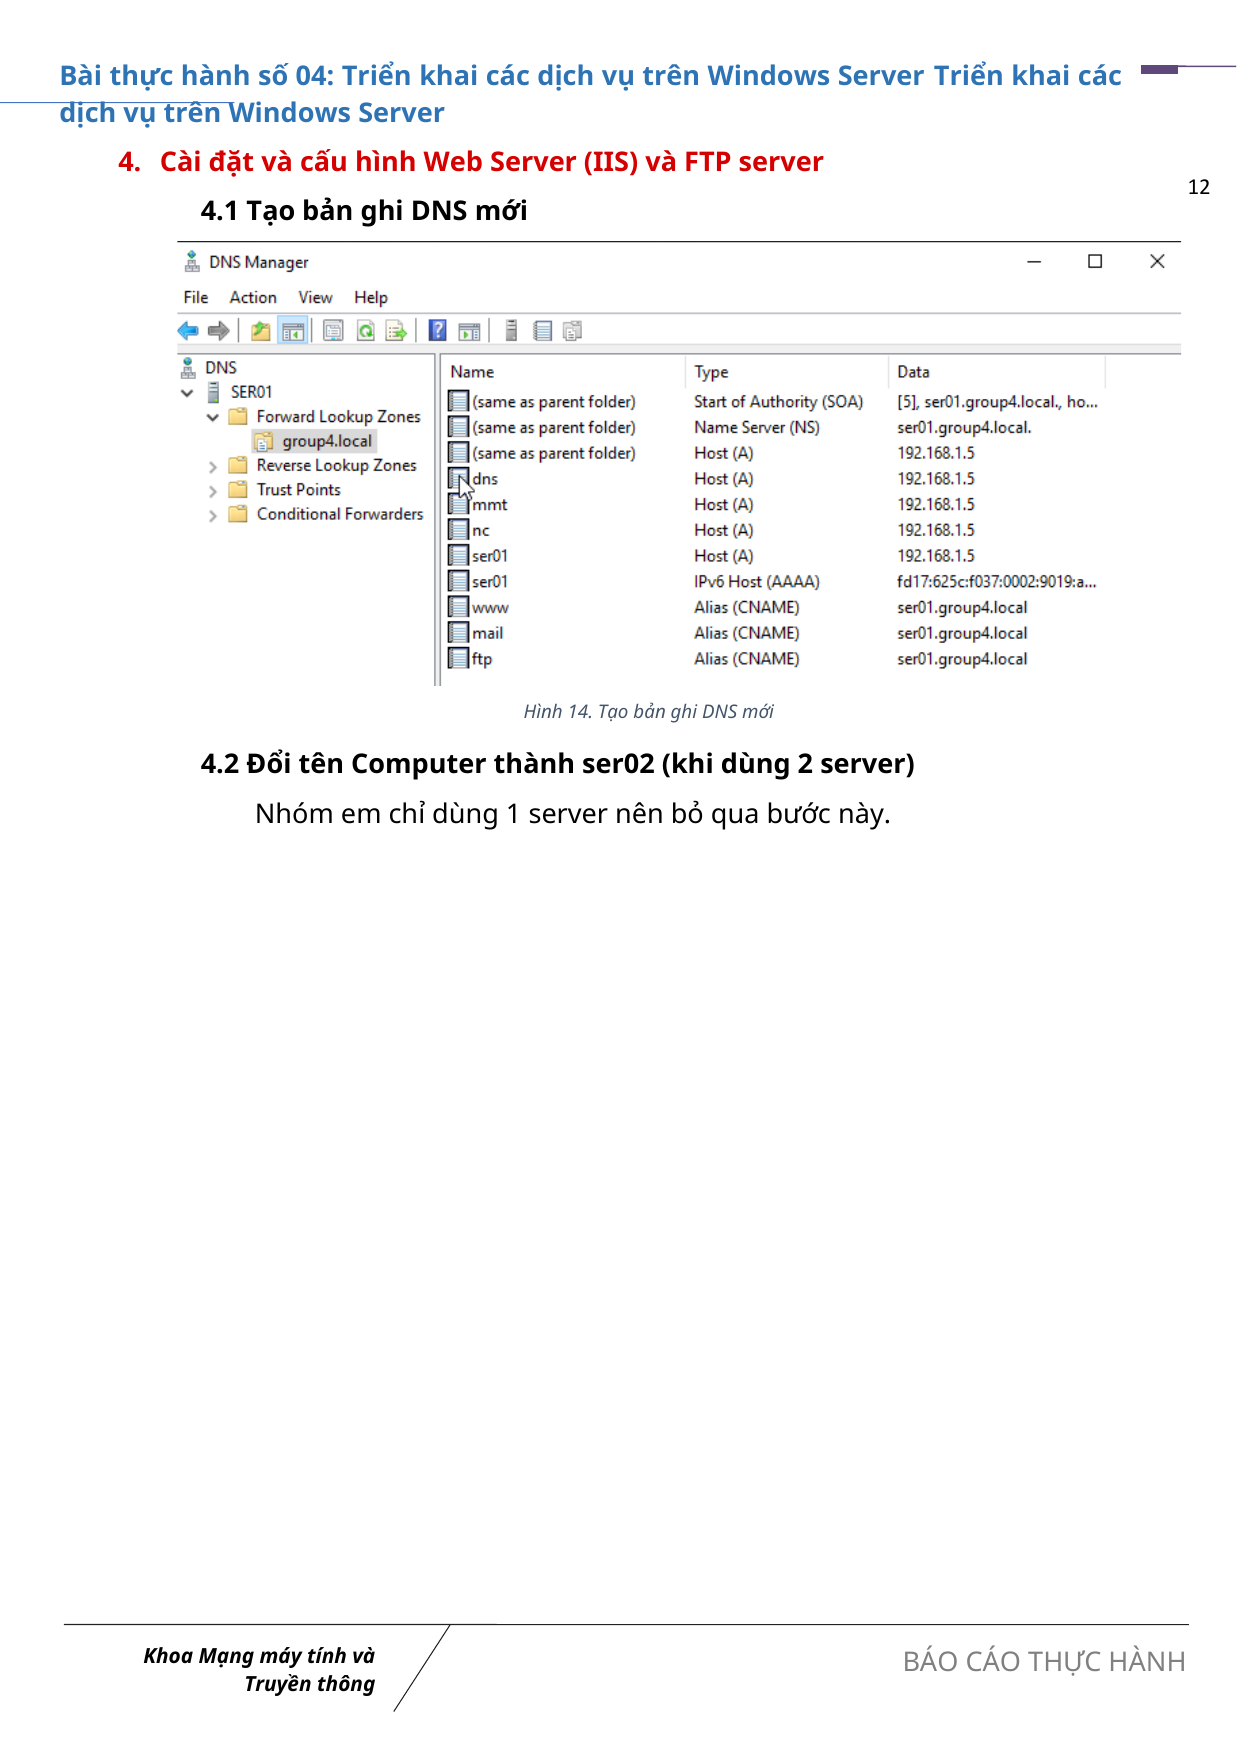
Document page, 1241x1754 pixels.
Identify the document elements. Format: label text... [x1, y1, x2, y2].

subtitle 4.2 Đổi tên Computer thành ser02 (khi dùng 2 server) [201, 745, 1122, 782]
subtitle 4.1 Tạo bản ghi DNS mới [201, 192, 1122, 229]
text Nhóm em chỉ dùng 1 server nên bỏ qua bước này. [118, 794, 1122, 831]
subtitle Cài đặt và cấu hình Web Server (IIS) và FTP server [118, 142, 1122, 179]
picture [177, 241, 1182, 686]
